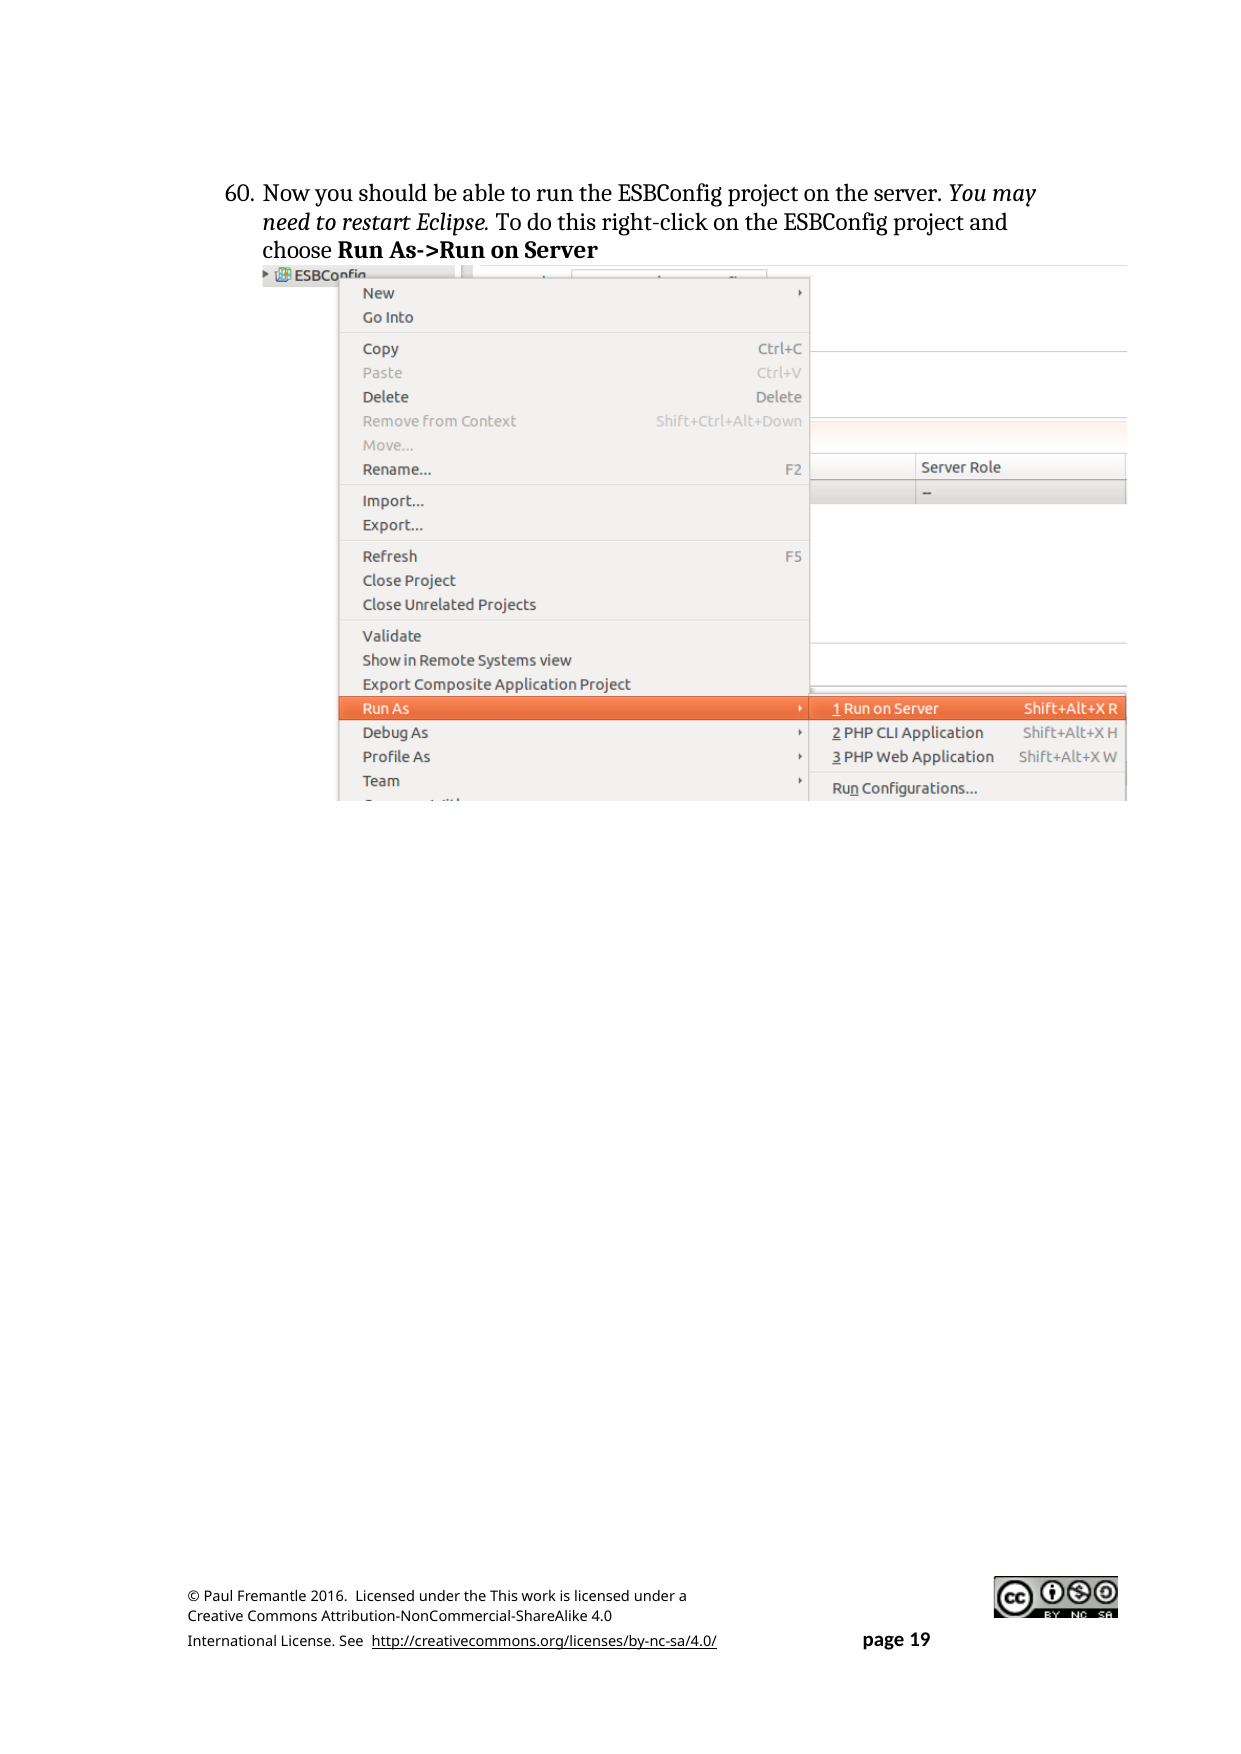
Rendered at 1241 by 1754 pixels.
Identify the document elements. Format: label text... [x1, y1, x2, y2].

picture [993, 1576, 1118, 1618]
picture [262, 265, 1128, 801]
